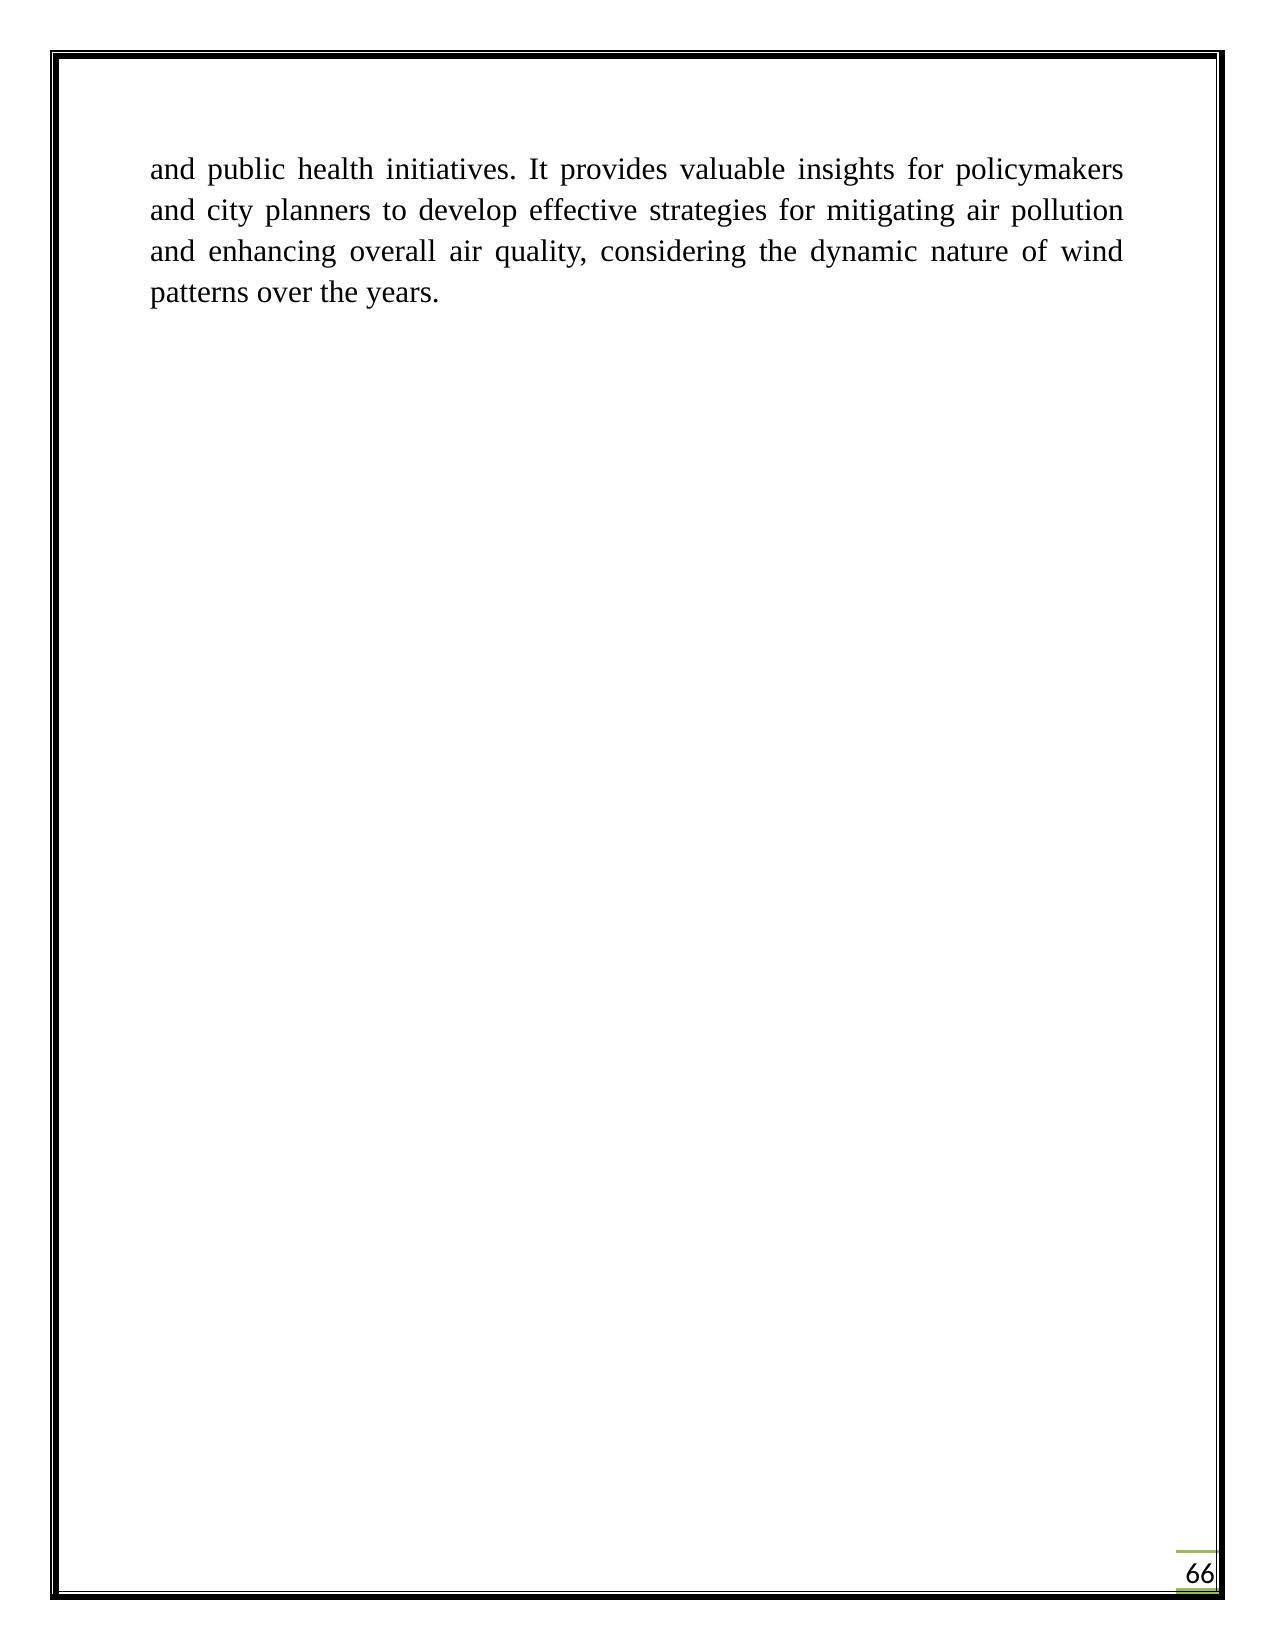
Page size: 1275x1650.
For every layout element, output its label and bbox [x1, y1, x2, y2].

text [150, 150, 1125, 310]
